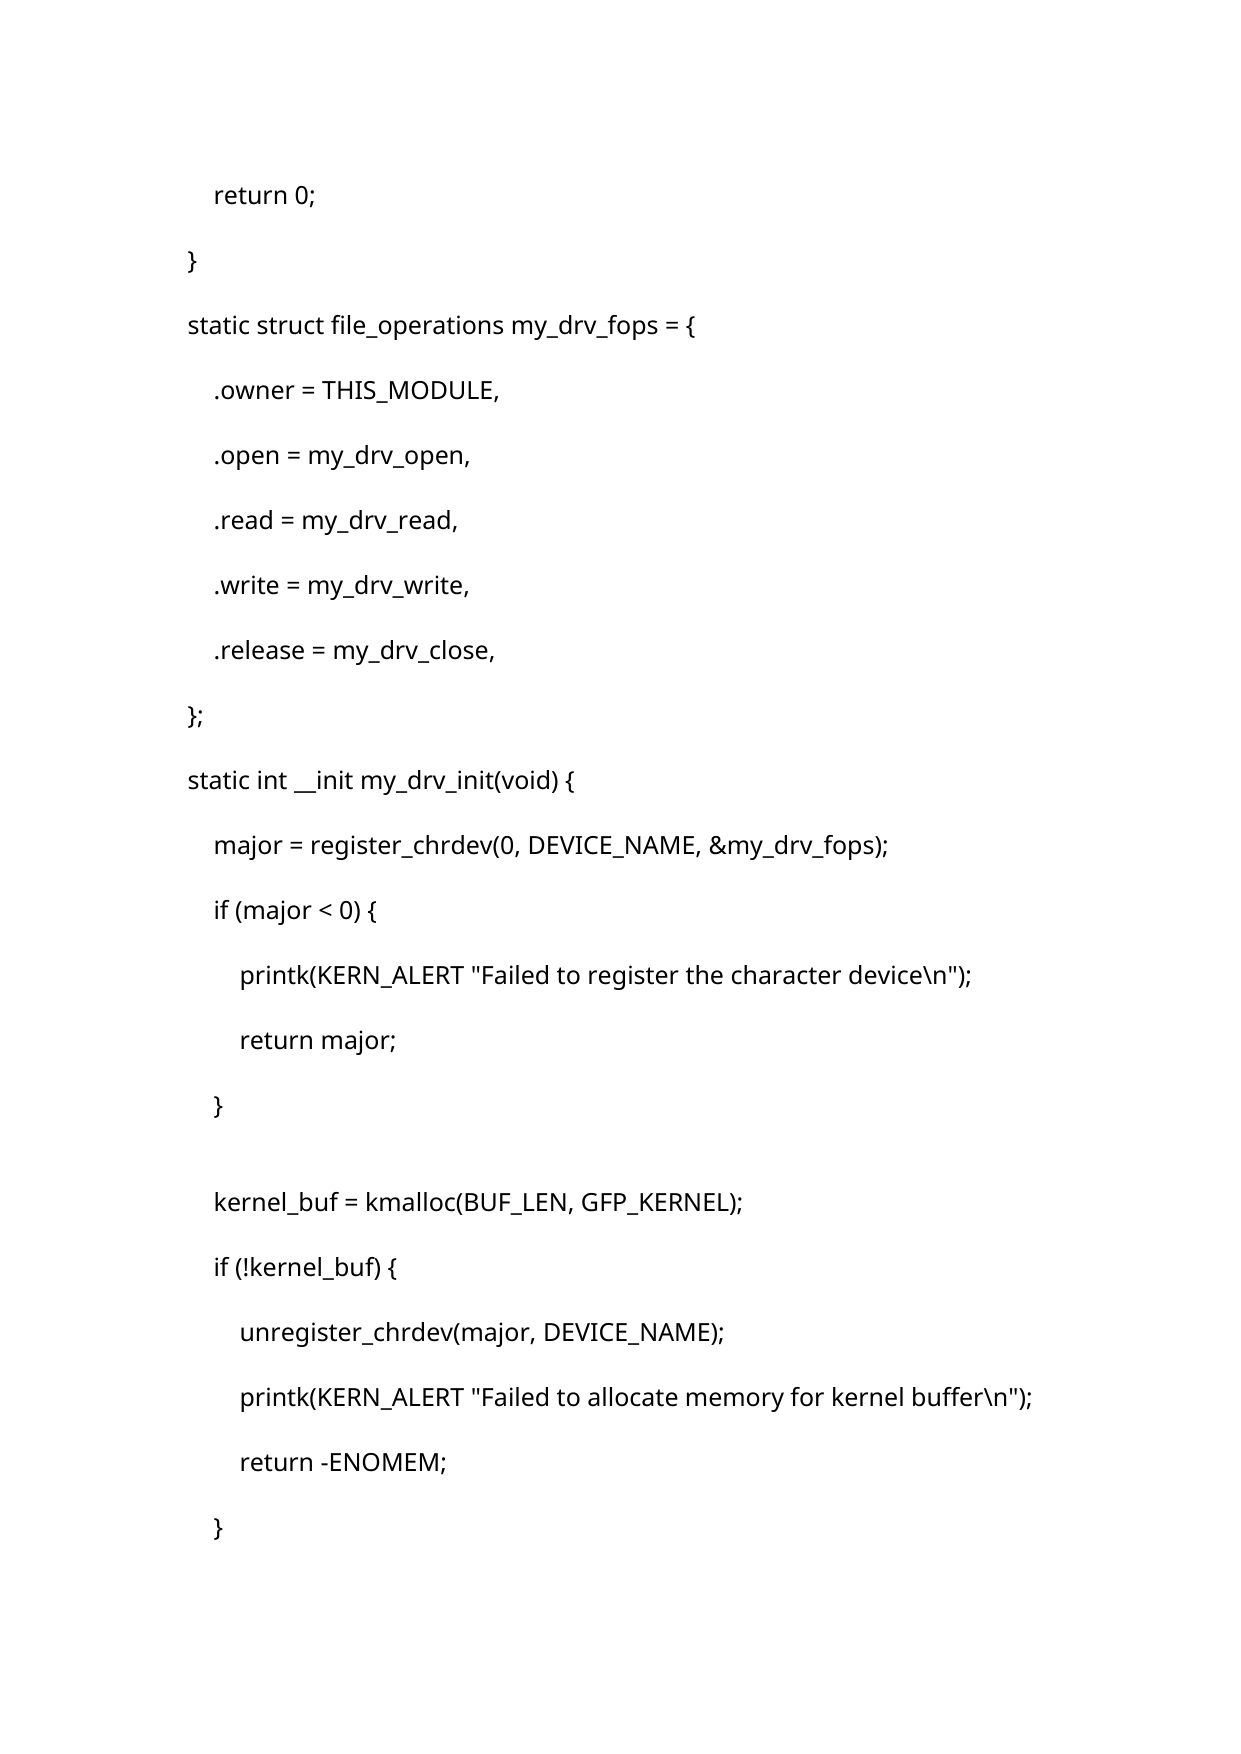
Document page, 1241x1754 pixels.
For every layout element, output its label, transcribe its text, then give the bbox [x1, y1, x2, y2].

text .owner = THIS_MODULE, [187, 357, 1053, 422]
text .read = my_drv_read, [187, 487, 1053, 552]
text .open = my_drv_open, [187, 422, 1053, 487]
text } [187, 227, 1053, 292]
text return 0; [187, 162, 1053, 227]
text static struct file_operations my_drv_fops = { [187, 292, 1053, 357]
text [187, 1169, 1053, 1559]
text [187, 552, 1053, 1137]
